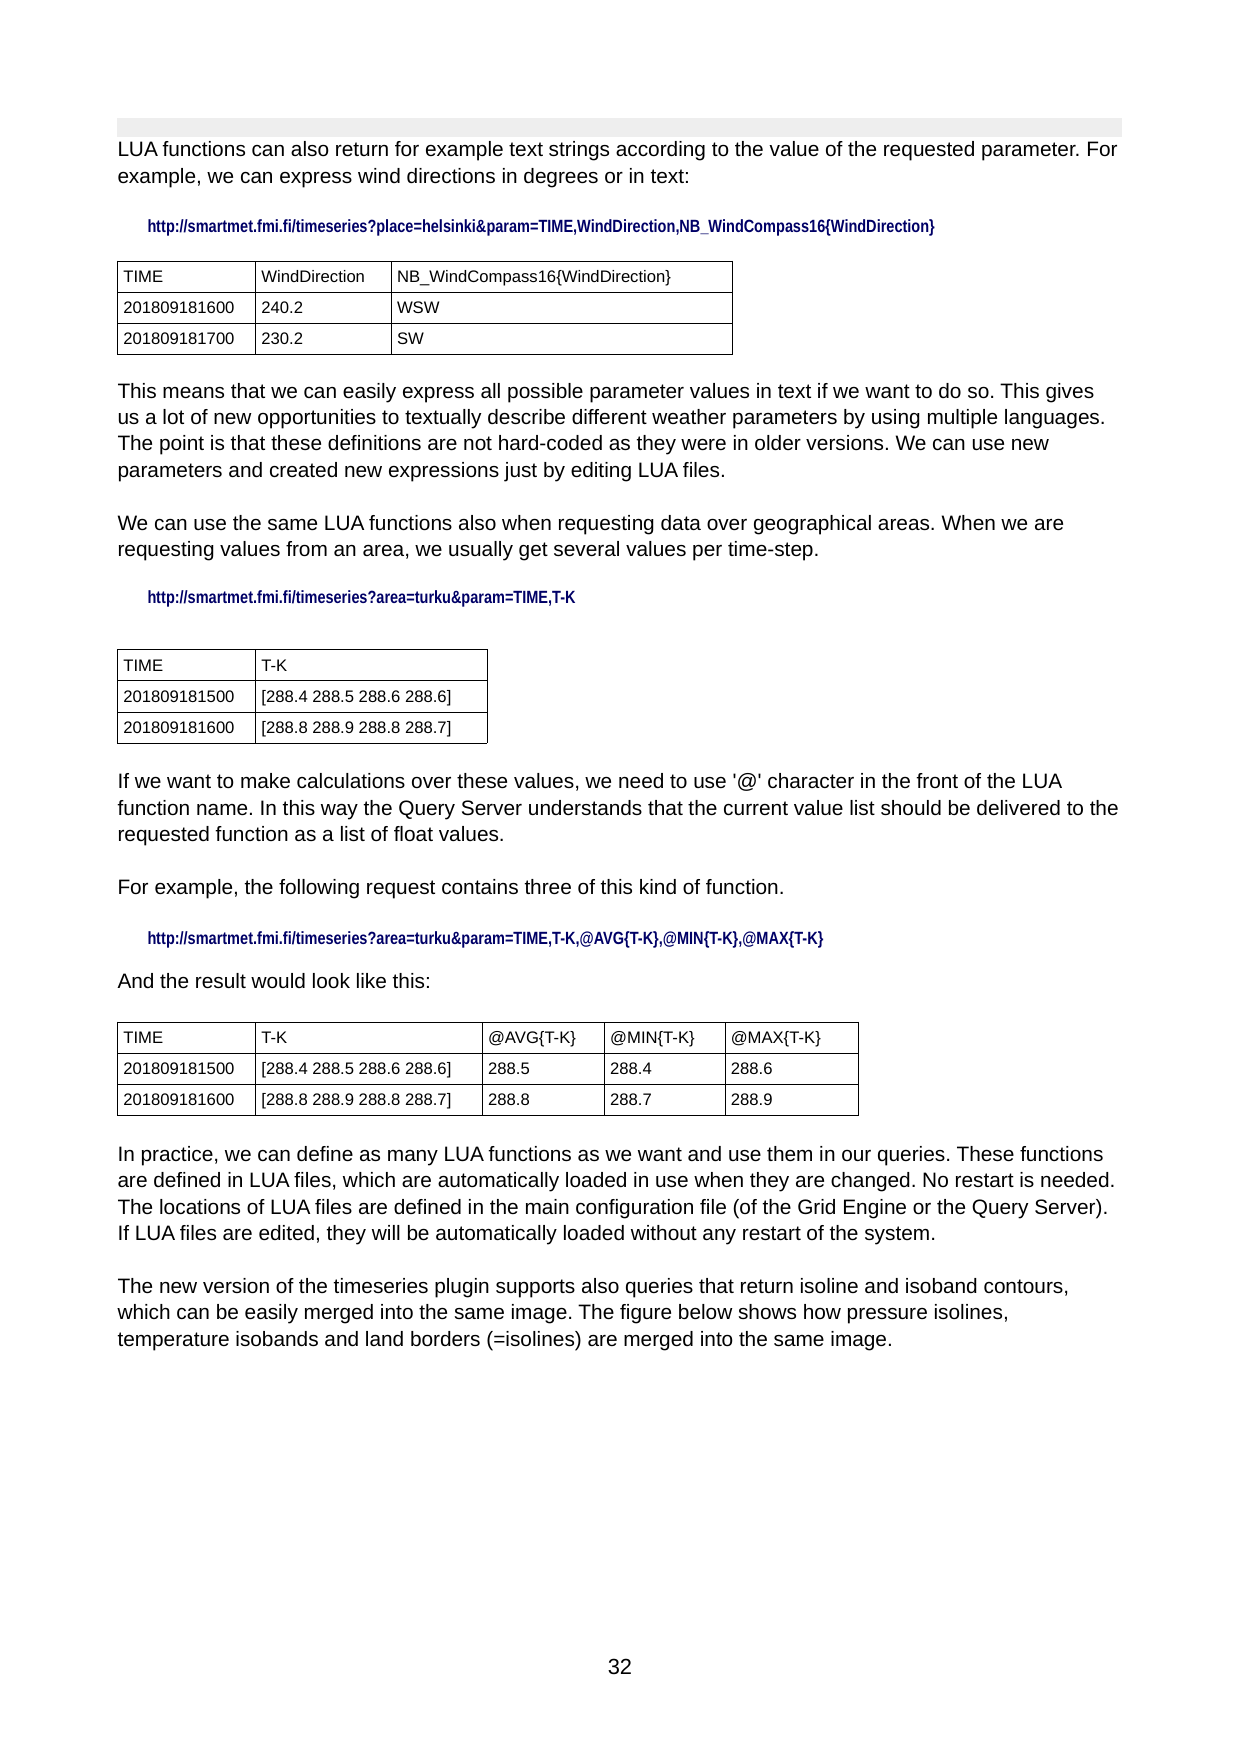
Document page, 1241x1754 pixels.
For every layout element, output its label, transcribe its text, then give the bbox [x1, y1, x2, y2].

table_cell [288.4 288.5 288.6 288.6] [256, 1054, 482, 1084]
table_cell 201809181600 [118, 713, 255, 742]
text This means that we can easily express all possible parameter values in text if we want to do so. This gives us a lot of new opportunities to textually describe different weather parameters by using multiple languages. The point is that these definitions are not hard-coded as they were in older versions. We can use new parameters and created new expressions just by editing LUA files. [117, 378, 1122, 482]
table_cell 230.2 [256, 324, 391, 354]
table_header @AVG{T-K} [483, 1023, 604, 1053]
table_cell 288.9 [726, 1085, 858, 1115]
text LUA functions can also return for example text strings according to the value of the requested parameter. For example, we can express wind directions in degrees or in text: [117, 137, 1122, 188]
table_cell 201809181700 [118, 324, 255, 354]
table_cell SW [392, 324, 732, 354]
table_header T-K [256, 1023, 482, 1053]
text We can use the same LUA functions also when requesting data over geographical areas. When we are requesting values from an area, we usually get several values per time-step. [117, 510, 1122, 561]
table_header TIME [118, 1023, 255, 1053]
table_cell 288.8 [483, 1085, 604, 1115]
table_cell WSW [392, 293, 732, 323]
text And the result would look like this: [117, 969, 1122, 993]
text For example, the following request contains three of this kind of function. [117, 875, 1122, 899]
table_cell 288.7 [605, 1085, 725, 1115]
table_cell 288.5 [483, 1054, 604, 1084]
table_cell 201809181600 [118, 1085, 255, 1115]
text If we want to make calculations over these values, we need to use '@' character in the front of the LUA function name. In this way the Query Server understands that the current value list should be delivered to the requested function as a list of float values. [117, 769, 1122, 846]
text The new version of the timeseries plugin supports also queries that return isoline and isoband contours, which can be easily merged into the same image. The figure below shows how pressure isolines, temperature isobands and land borders (=isolines) are merged into the same image. [117, 1274, 1122, 1350]
table_cell 201809181600 [118, 293, 255, 323]
table_header TIME [118, 650, 255, 680]
table_cell 201809181500 [118, 1054, 255, 1084]
table_cell 240.2 [256, 293, 391, 323]
text http://smartmet.fmi.fi/timeseries?place=helsinki&param=TIME,WindDirection,NB_WindCompass16{WindDirection} [117, 216, 1122, 237]
text http://smartmet.fmi.fi/timeseries?area=turku&param=TIME,T-K,@AVG{T-K},@MIN{T-K},@MAX{T-K} [117, 927, 1122, 948]
table_header NB_WindCompass16{WindDirection} [392, 262, 732, 292]
table_cell 288.4 [605, 1054, 725, 1084]
text http://smartmet.fmi.fi/timeseries?area=turku&param=TIME,T-K [117, 587, 1122, 607]
table_header @MAX{T-K} [726, 1023, 858, 1053]
table_cell [288.4 288.5 288.6 288.6] [256, 681, 487, 711]
table_header TIME [118, 262, 255, 292]
table_cell 201809181500 [118, 681, 255, 711]
table_header WindDirection [256, 262, 391, 292]
table_cell [288.8 288.9 288.8 288.7] [256, 1085, 482, 1115]
table_cell 288.6 [726, 1054, 858, 1084]
text In practice, we can define as many LUA functions as we want and use them in our queries. These functions are defined in LUA files, which are automatically loaded in use when they are changed. No restart is needed. The locations of LUA files are defined in the main configuration file (of the Grid Engine or the Query Server). If LUA files are edited, they will be automatically loaded without any restart of the system. [117, 1142, 1122, 1245]
table_header @MIN{T-K} [605, 1023, 725, 1053]
table_header T-K [256, 650, 487, 680]
table_cell [288.8 288.9 288.8 288.7] [256, 713, 487, 742]
